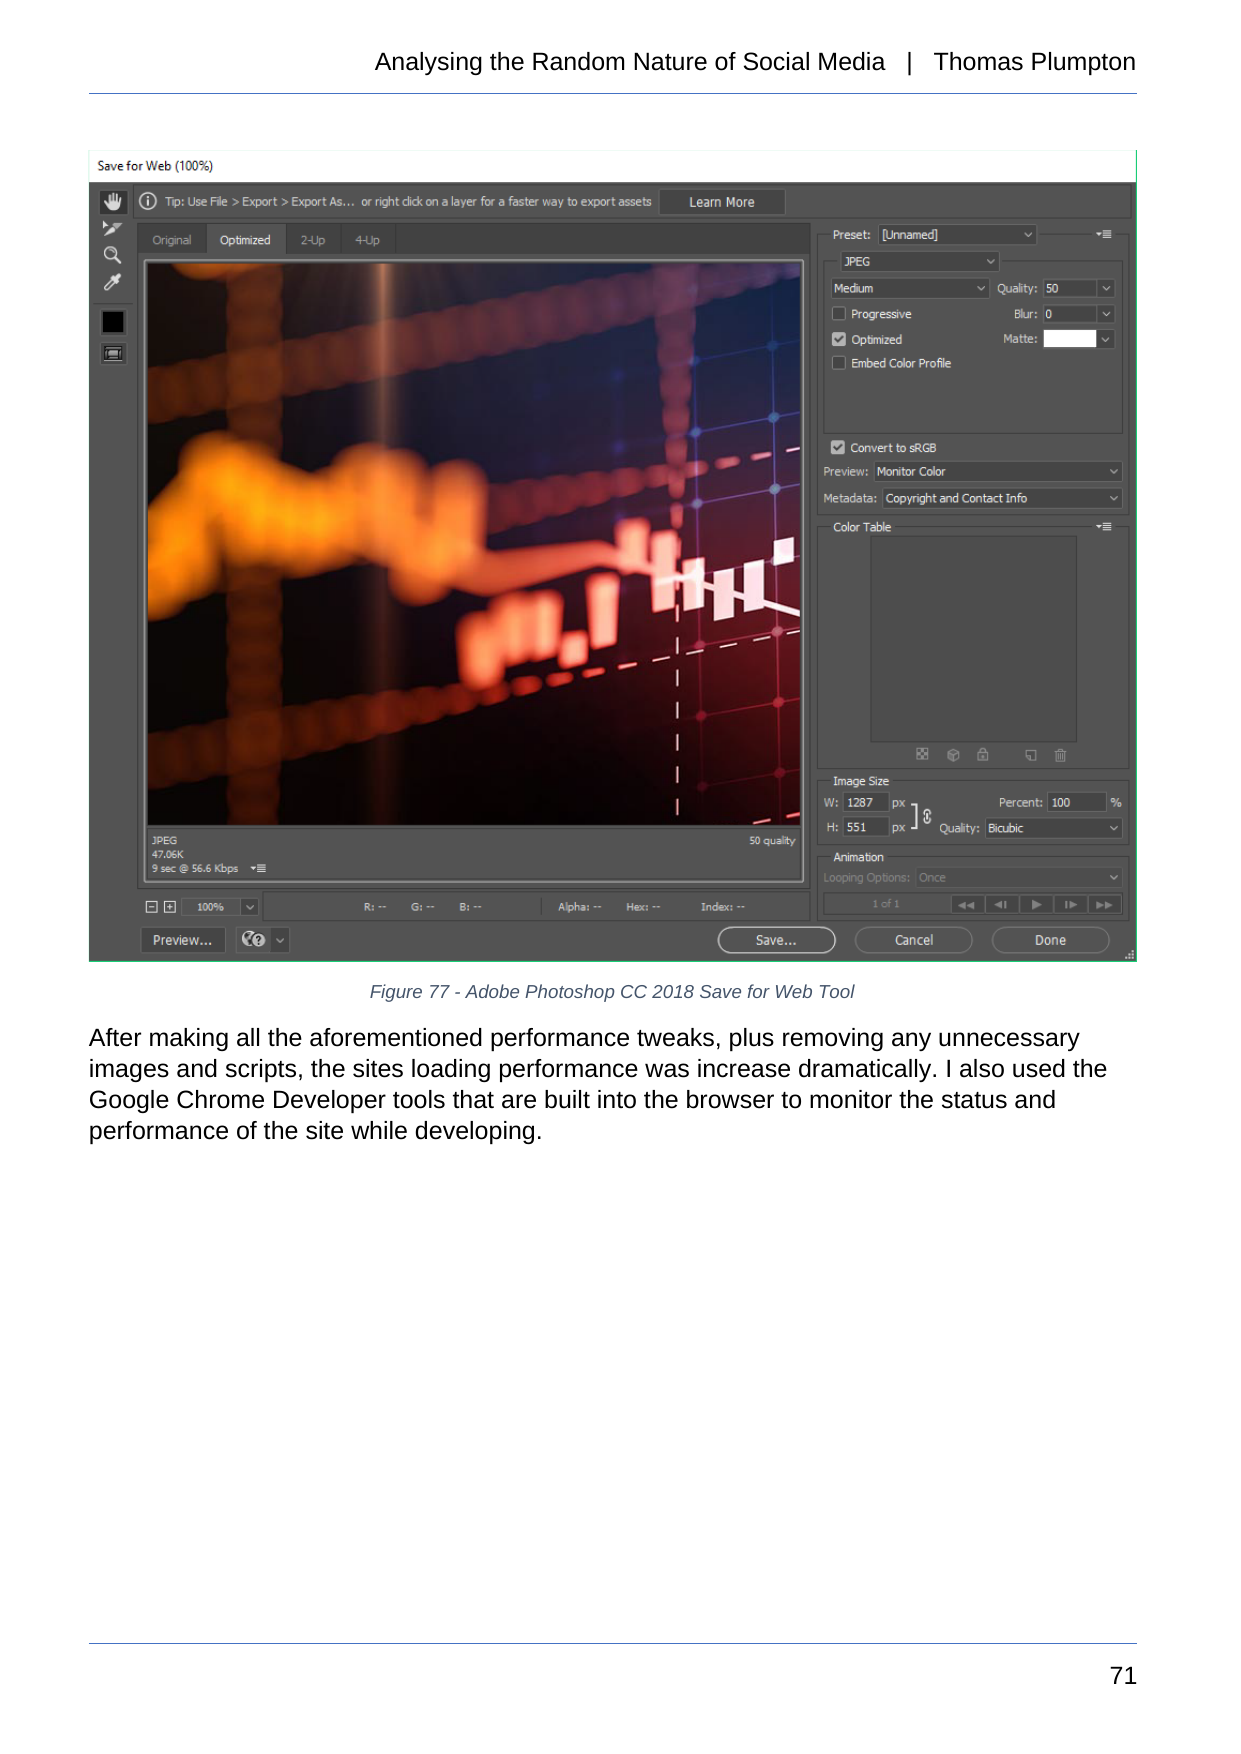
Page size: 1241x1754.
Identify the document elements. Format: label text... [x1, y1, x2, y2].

text Figure 77 - Adobe Photoshop CC 2018 Save for Web Tool [89, 981, 1137, 1002]
picture [88, 150, 1137, 962]
text After making all the aforementioned performance tweaks, plus removing any unnecessary images and scripts, the sites loading performance was increase dramatically. I also used the Google Chrome Developer tools that are built into the browser to monitor the status and performance of the site while developing. [89, 1023, 1137, 1145]
